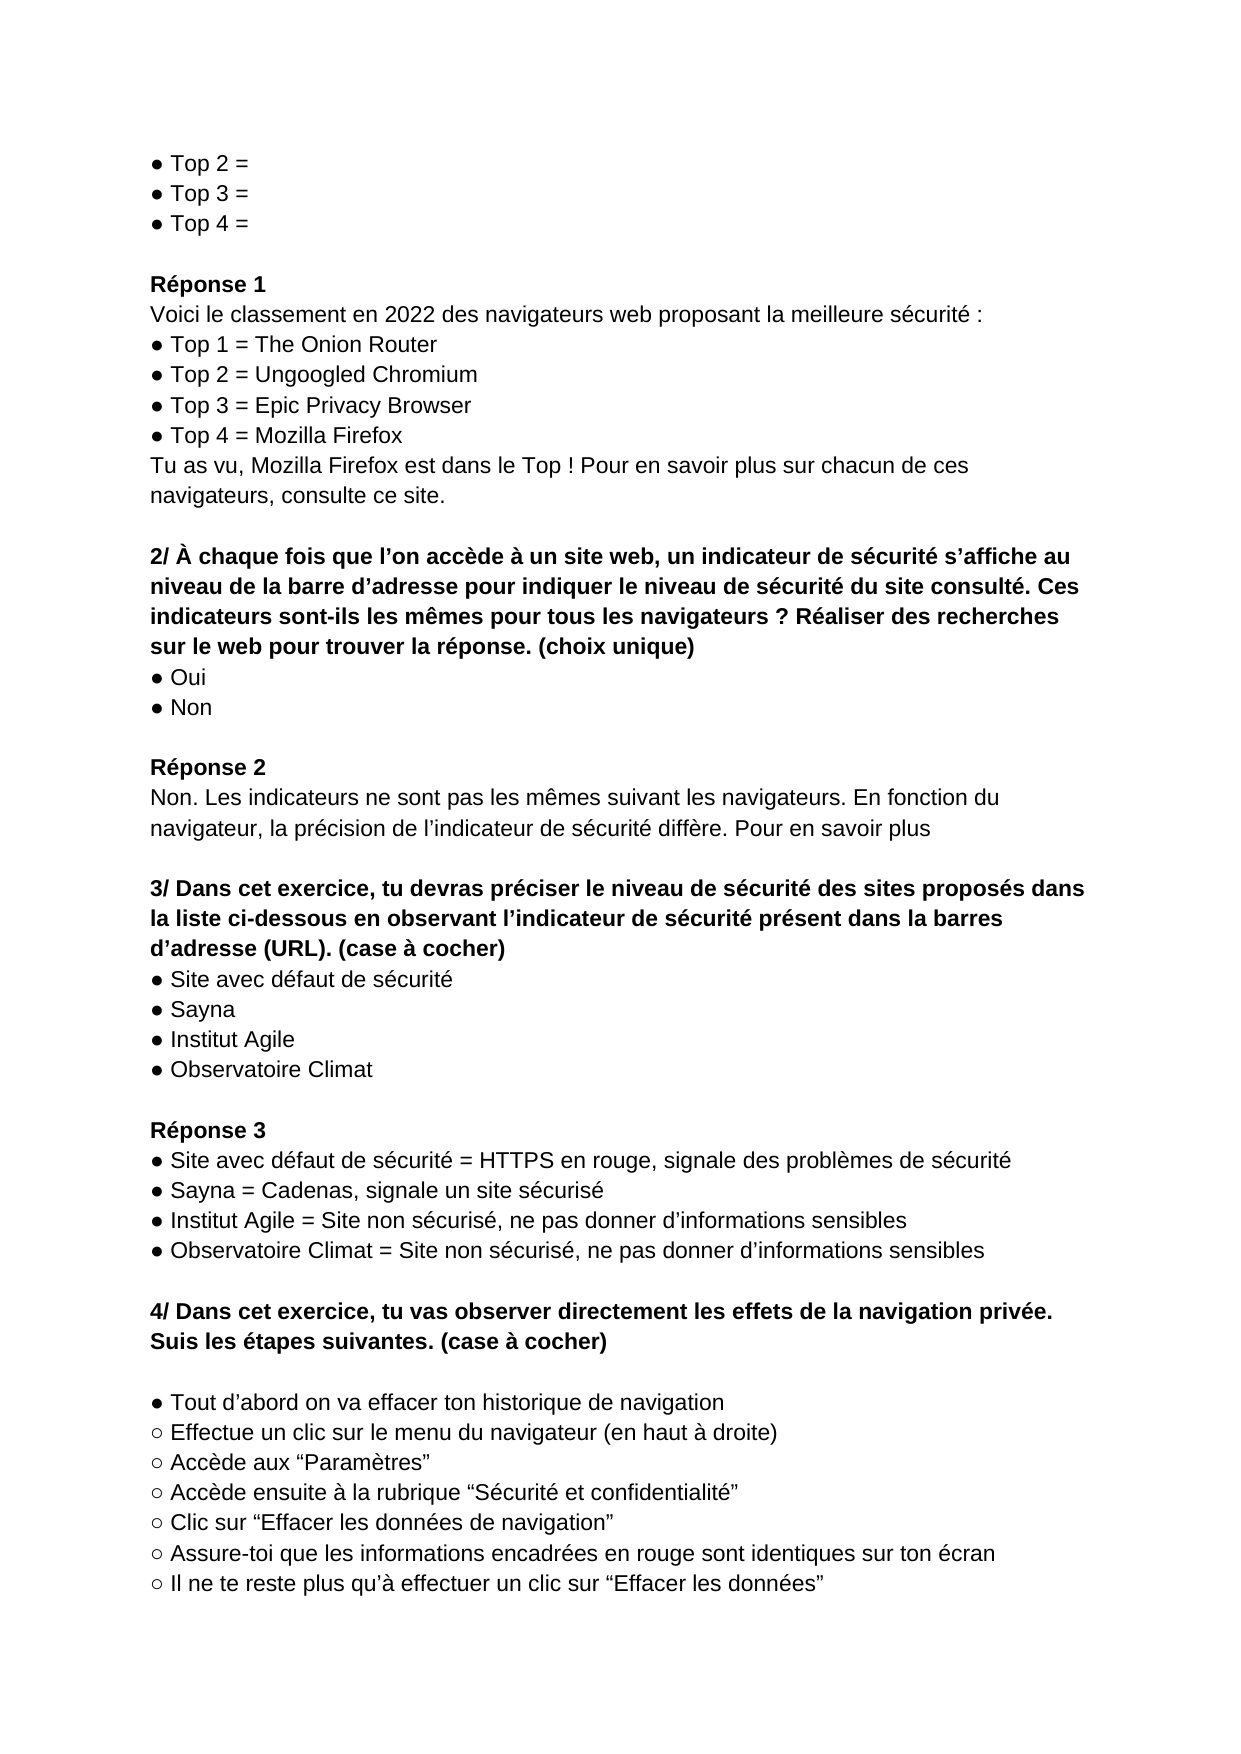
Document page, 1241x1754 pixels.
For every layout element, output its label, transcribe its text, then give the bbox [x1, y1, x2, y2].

text ● Top 4 = [150, 210, 1090, 237]
text ○ Accède ensuite à la rubrique “Sécurité et confidentialité” [150, 1479, 1090, 1506]
text ● Sayna = Cadenas, signale un site sécurisé [150, 1177, 1090, 1203]
text ○ Assure-toi que les informations encadrées en rouge sont identiques sur ton écran [150, 1539, 1090, 1566]
text 2/ À chaque fois que l’on accède à un site web, un indicateur de sécurité s’affiche au [150, 543, 1090, 569]
text ● Oui [150, 663, 1090, 690]
text navigateur, la précision de l’indicateur de sécurité diffère. Pour en savoir plus [150, 814, 1090, 841]
text ○ Accède aux “Paramètres” [150, 1449, 1090, 1475]
text 4/ Dans cet exercice, tu vas observer directement les effets de la navigation privée. [150, 1298, 1090, 1324]
text ● Observatoire Climat = Site non sécurisé, ne pas donner d’informations sensibles [150, 1237, 1090, 1264]
text indicateurs sont-ils les mêmes pour tous les navigateurs ? Réaliser des recherches [150, 603, 1090, 629]
text ○ Effectue un clic sur le menu du navigateur (en haut à droite) [150, 1419, 1090, 1445]
text niveau de la barre d’adresse pour indiquer le niveau de sécurité du site consulté. Ces [150, 573, 1090, 599]
text navigateurs, consulte ce site. [150, 482, 1090, 509]
text ● Sayna [150, 996, 1090, 1022]
text ● Top 2 = [150, 150, 1090, 176]
text sur le web pour trouver la réponse. (choix unique) [150, 633, 1090, 660]
text ● Top 1 = The Onion Router [150, 331, 1090, 358]
text 3/ Dans cet exercice, tu devras préciser le niveau de sécurité des sites proposés dans [150, 875, 1090, 901]
text Réponse 3 [150, 1117, 1090, 1143]
text ● Top 4 = Mozilla Firefox [150, 422, 1090, 448]
text Suis les étapes suivantes. (case à cocher) [150, 1328, 1090, 1354]
text ○ Il ne te reste plus qu’à effectuer un clic sur “Effacer les données” [150, 1570, 1090, 1596]
text Réponse 2 [150, 754, 1090, 781]
text Tu as vu, Mozilla Firefox est dans le Top ! Pour en savoir plus sur chacun de ces [150, 452, 1090, 478]
text ○ Clic sur “Effacer les données de navigation” [150, 1509, 1090, 1536]
text ● Top 2 = Ungoogled Chromium [150, 361, 1090, 388]
text Non. Les indicateurs ne sont pas les mêmes suivant les navigateurs. En fonction du [150, 784, 1090, 811]
text ● Top 3 = Epic Privacy Browser [150, 392, 1090, 418]
text ● Non [150, 694, 1090, 720]
text ● Institut Agile = Site non sécurisé, ne pas donner d’informations sensibles [150, 1207, 1090, 1234]
text Réponse 1 [150, 271, 1090, 297]
text ● Top 3 = [150, 180, 1090, 207]
text ● Site avec défaut de sécurité = HTTPS en rouge, signale des problèmes de sécurité [150, 1147, 1090, 1173]
text Voici le classement en 2022 des navigateurs web proposant la meilleure sécurité : [150, 301, 1090, 327]
text ● Observatoire Climat [150, 1056, 1090, 1083]
text ● Site avec défaut de sécurité [150, 966, 1090, 992]
text ● Tout d’abord on va effacer ton historique de navigation [150, 1388, 1090, 1415]
text ● Institut Agile [150, 1026, 1090, 1052]
text la liste ci-dessous en observant l’indicateur de sécurité présent dans la barres d’adresse (URL). (case à cocher) [150, 905, 1090, 962]
